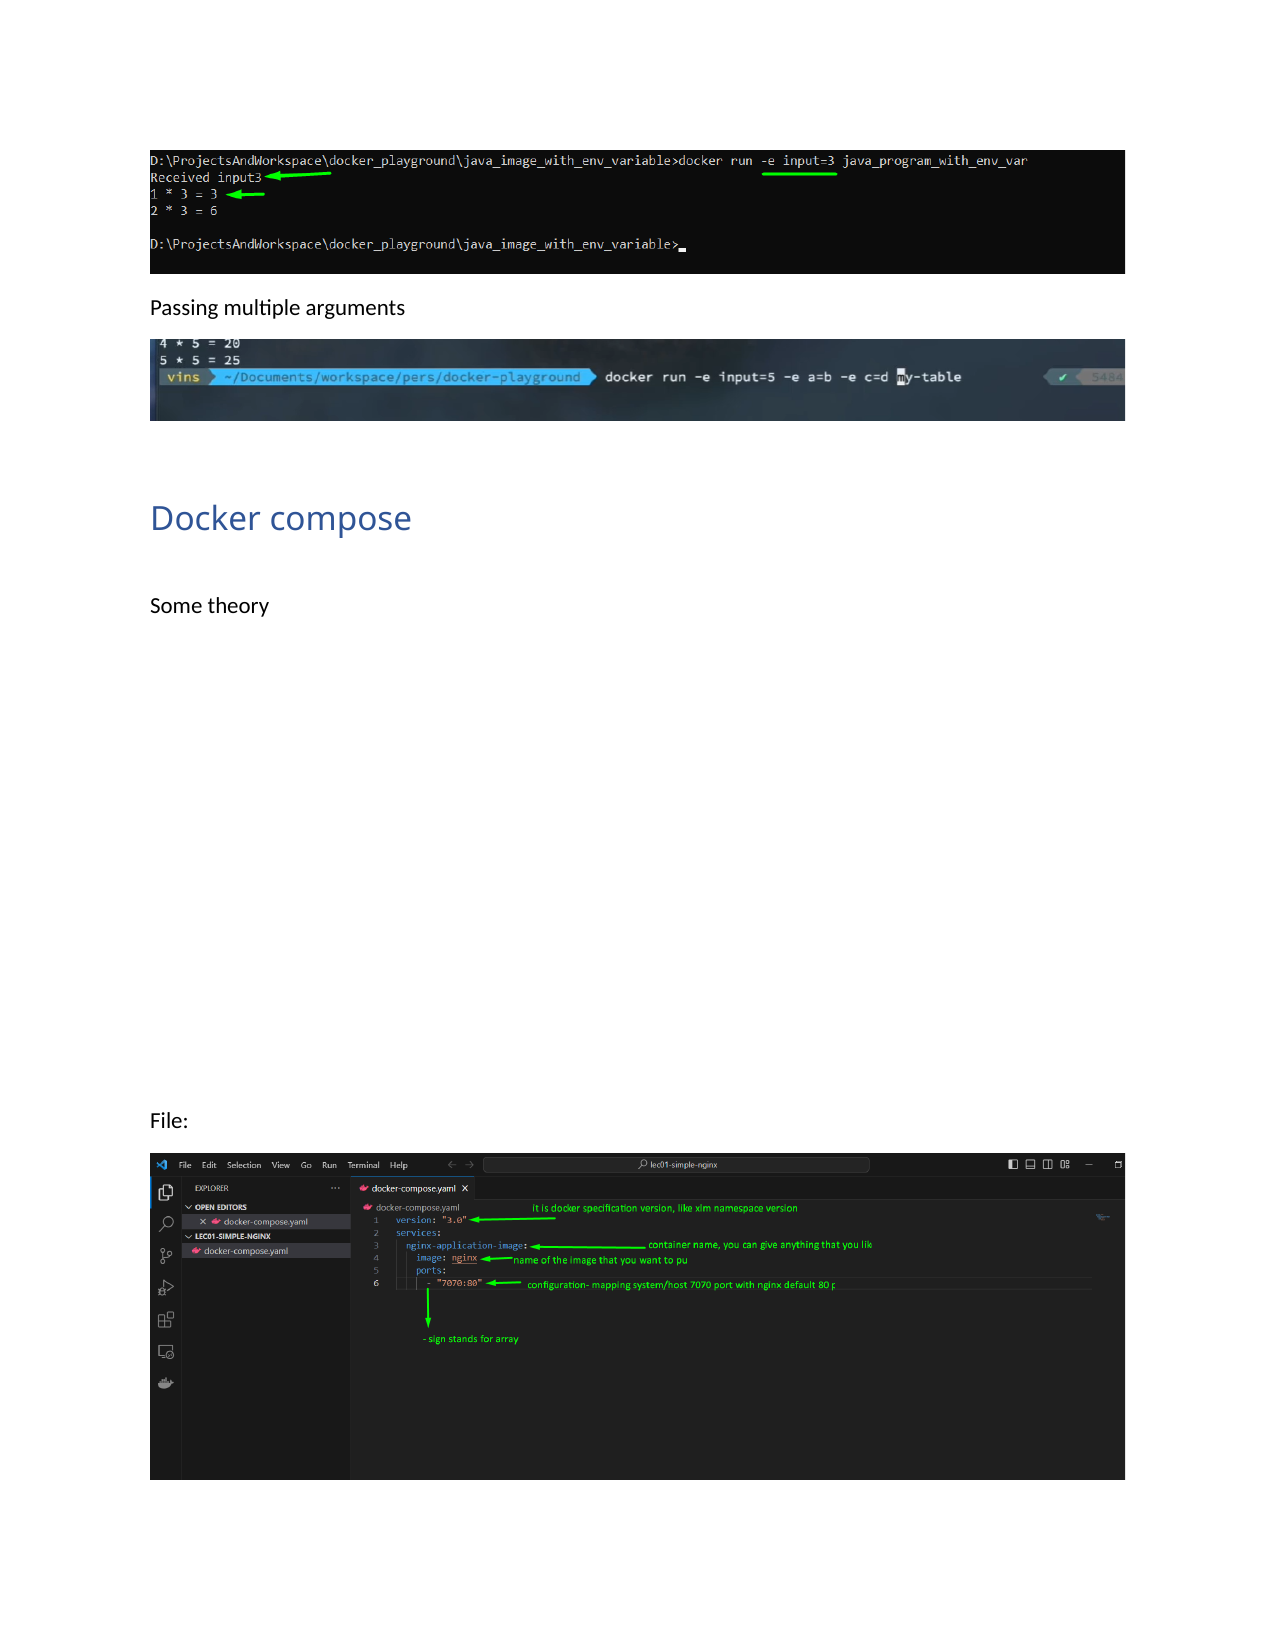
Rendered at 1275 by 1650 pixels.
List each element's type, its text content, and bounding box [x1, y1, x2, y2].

subtitle Docker compose [150, 495, 1125, 540]
picture [150, 339, 1125, 421]
picture [150, 1153, 1125, 1480]
text Passing multiple arguments [150, 293, 1125, 321]
text Some theory [150, 591, 1125, 619]
picture [150, 150, 1125, 274]
text File: [150, 1106, 1125, 1134]
